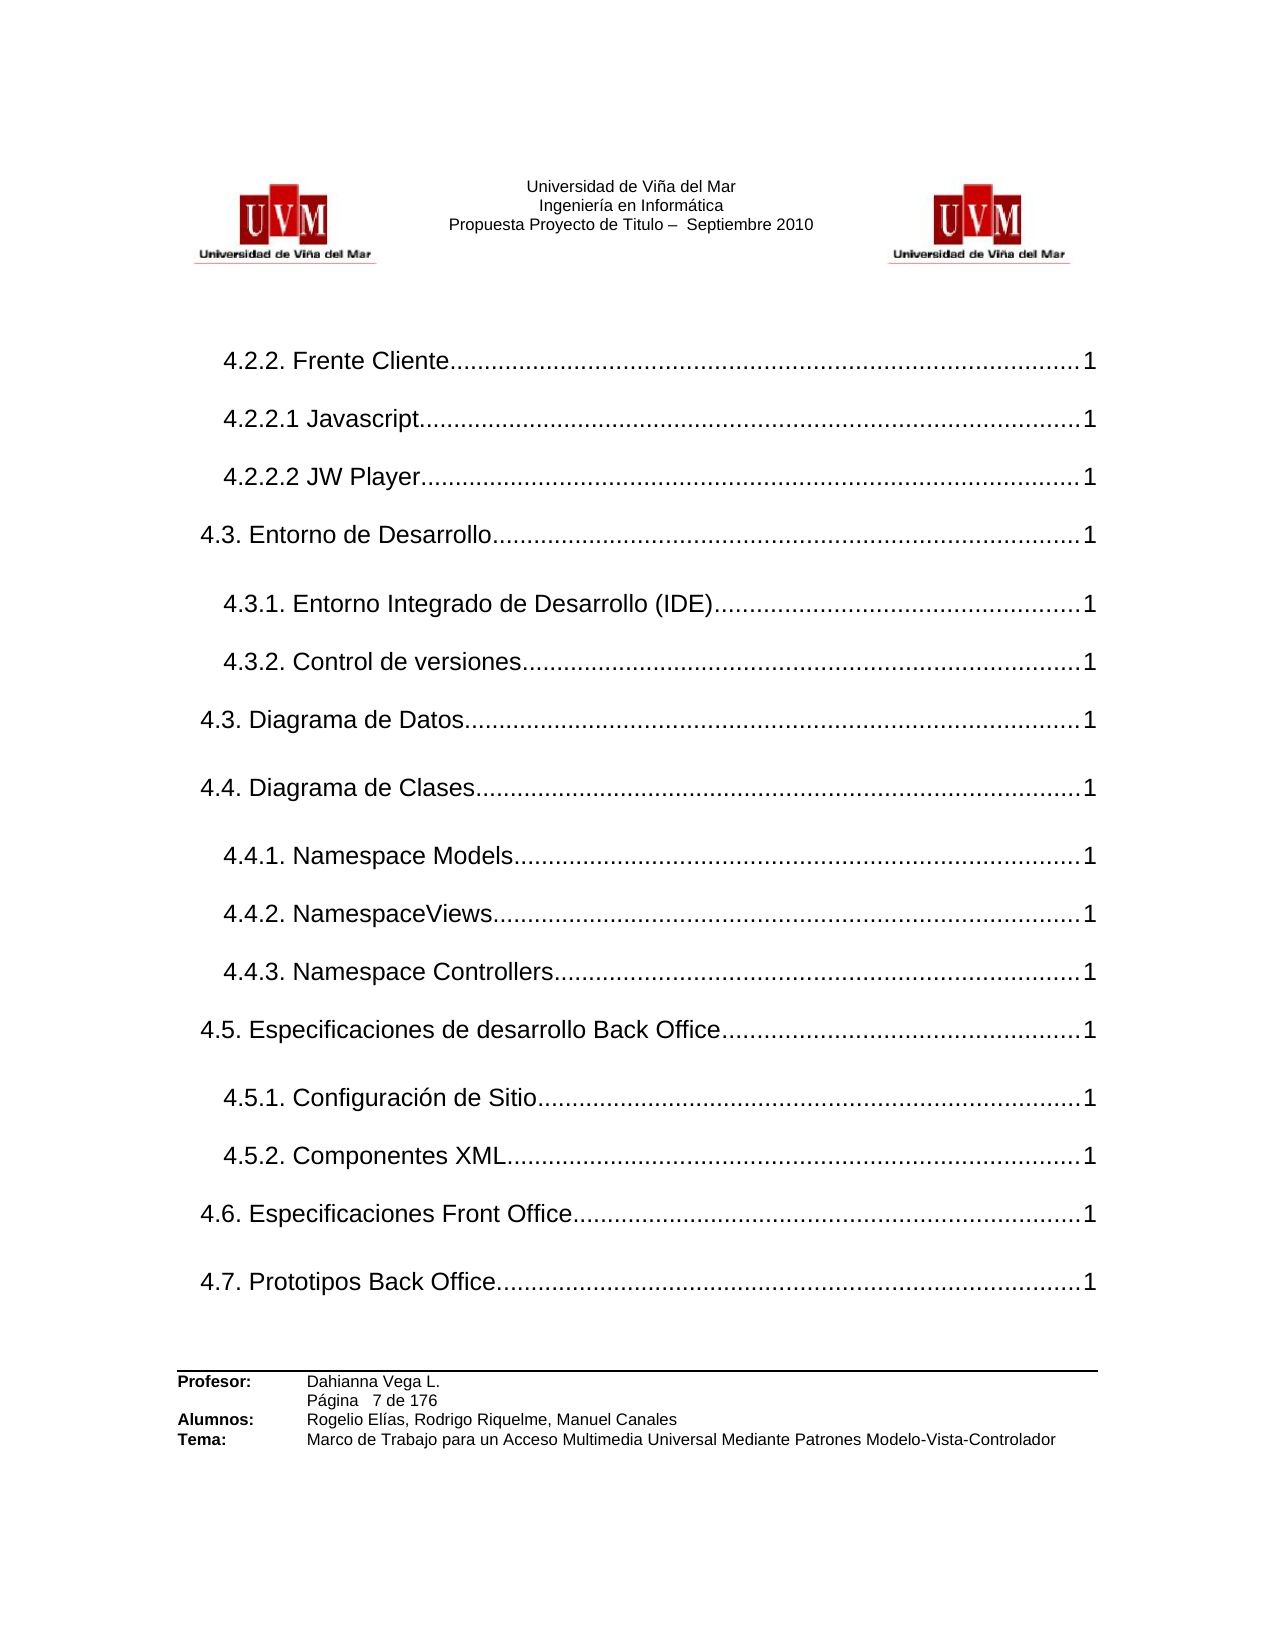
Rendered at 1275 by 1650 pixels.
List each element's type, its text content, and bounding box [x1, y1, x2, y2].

text 4.3. Diagrama de Datos 1 [200, 704, 1098, 733]
text 4.4.3. Namespace Controllers 1 [223, 957, 1098, 986]
picture [871, 176, 1084, 267]
text 4.5.2. Componentes XML 1 [223, 1141, 1098, 1170]
text 4.2.2.2 JW Player 1 [223, 462, 1098, 491]
picture [177, 176, 390, 267]
text 4.4. Diagrama de Clases 1 [200, 773, 1098, 801]
text 4.3.2. Control de versiones 1 [223, 647, 1098, 675]
text 4.2.2. Frente Cliente 1 [223, 346, 1098, 375]
text 4.6. Especificaciones Front Office 1 [200, 1199, 1098, 1228]
text 4.3.1. Entorno Integrado de Desarrollo (IDE) 1 [223, 588, 1098, 617]
text 4.3. Entorno de Desarrollo 1 [200, 520, 1098, 549]
text 4.2.2.1 Javascript 1 [223, 404, 1098, 433]
text 4.7. Prototipos Back Office. 1 [200, 1267, 1098, 1296]
text 4.4.2. NamespaceViews 1 [223, 899, 1098, 928]
text 4.5. Especificaciones de desarrollo Back Office 1 [200, 1015, 1098, 1044]
text 4.5.1. Configuración de Sitio 1 [223, 1083, 1098, 1112]
text 4.4.1. Namespace Models 1 [223, 841, 1098, 869]
